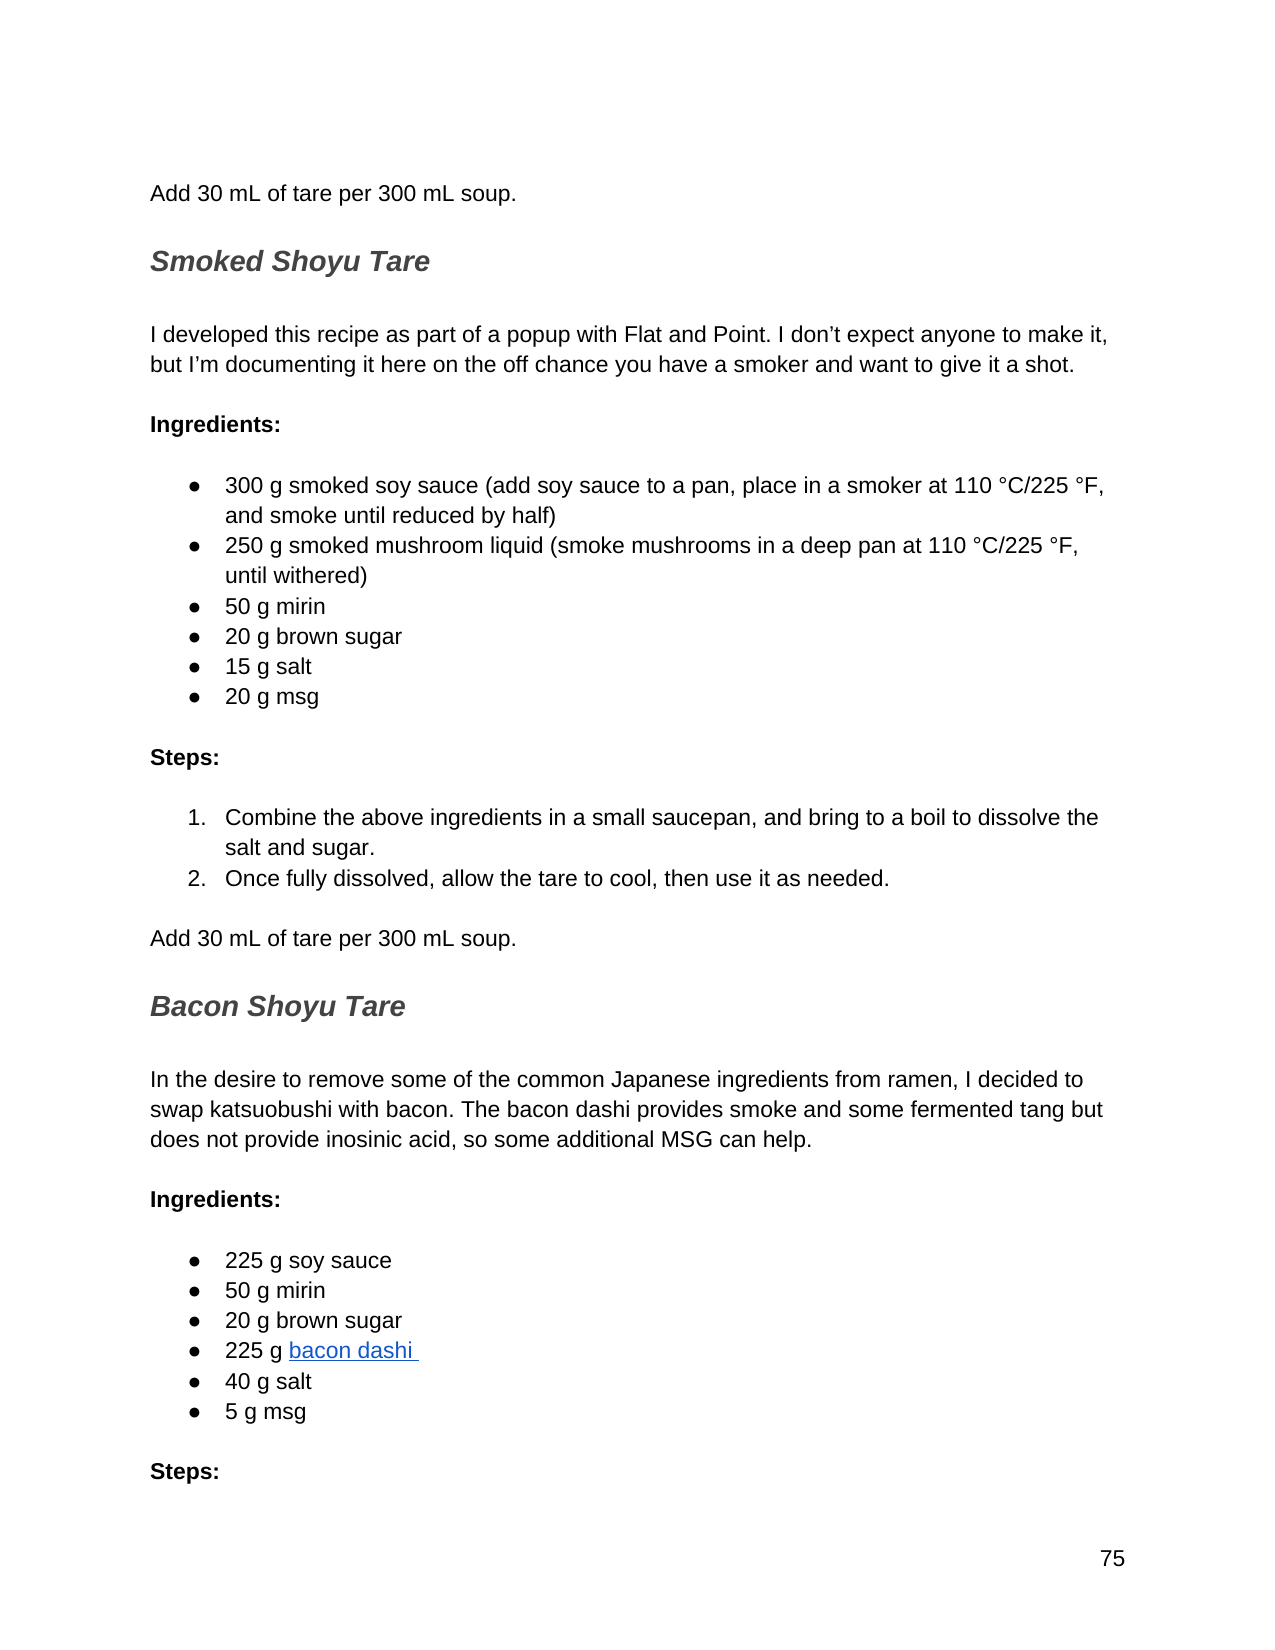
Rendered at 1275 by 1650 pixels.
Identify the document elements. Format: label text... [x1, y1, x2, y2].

subtitle Bacon Shoyu Tare [150, 988, 1125, 1022]
list Once fully dissolved, allow the tare to cool, then use it as needed. [187, 864, 1125, 891]
text I developed this recipe as part of a popup with Flat and Point. I don’t expect anyone to make it, but I’m documenting it here on the off chance you have a smoker and want to give it a shot. [150, 321, 1125, 377]
subtitle Smoked Shoyu Tare [150, 244, 1125, 277]
list 5 g msg [187, 1398, 1125, 1424]
text Steps: [150, 1458, 1125, 1485]
text Add 30 mL of tare per 300 mL soup. [150, 925, 1125, 951]
list 20 g brown sugar [187, 1307, 1125, 1334]
list 300 g smoked soy sauce (add soy sauce to a pan, place in a smoker at 110 °C/225 °F, and smoke until reduced by half) [187, 472, 1125, 528]
list 40 g salt [187, 1368, 1125, 1394]
list 50 g mirin [187, 1277, 1125, 1303]
list 50 g mirin [187, 593, 1125, 619]
list 15 g salt [187, 653, 1125, 679]
list Combine the above ingredients in a small saucepan, and bring to a boil to dissolve the salt and sugar. [187, 804, 1125, 861]
text Add 30 mL of tare per 300 mL soup. [150, 180, 1125, 207]
text Ingredients: [150, 1186, 1125, 1213]
list 20 g msg [187, 683, 1125, 710]
list 20 g brown sugar [187, 623, 1125, 649]
text In the desire to remove some of the common Japanese ingredients from ramen, I decided to swap katsuobushi with bacon. The bacon dashi provides smoke and some fermented tang but does not provide inosinic acid, so some additional MSG can help. [150, 1066, 1125, 1152]
list 250 g smoked mushroom liquid (smoke mushrooms in a deep pan at 110 °C/225 °F, until withered) [187, 532, 1125, 589]
list 225 g soy sauce [187, 1247, 1125, 1273]
text Steps: [150, 744, 1125, 770]
list 225 g bacon dashi [187, 1337, 1125, 1364]
text Ingredients: [150, 411, 1125, 438]
